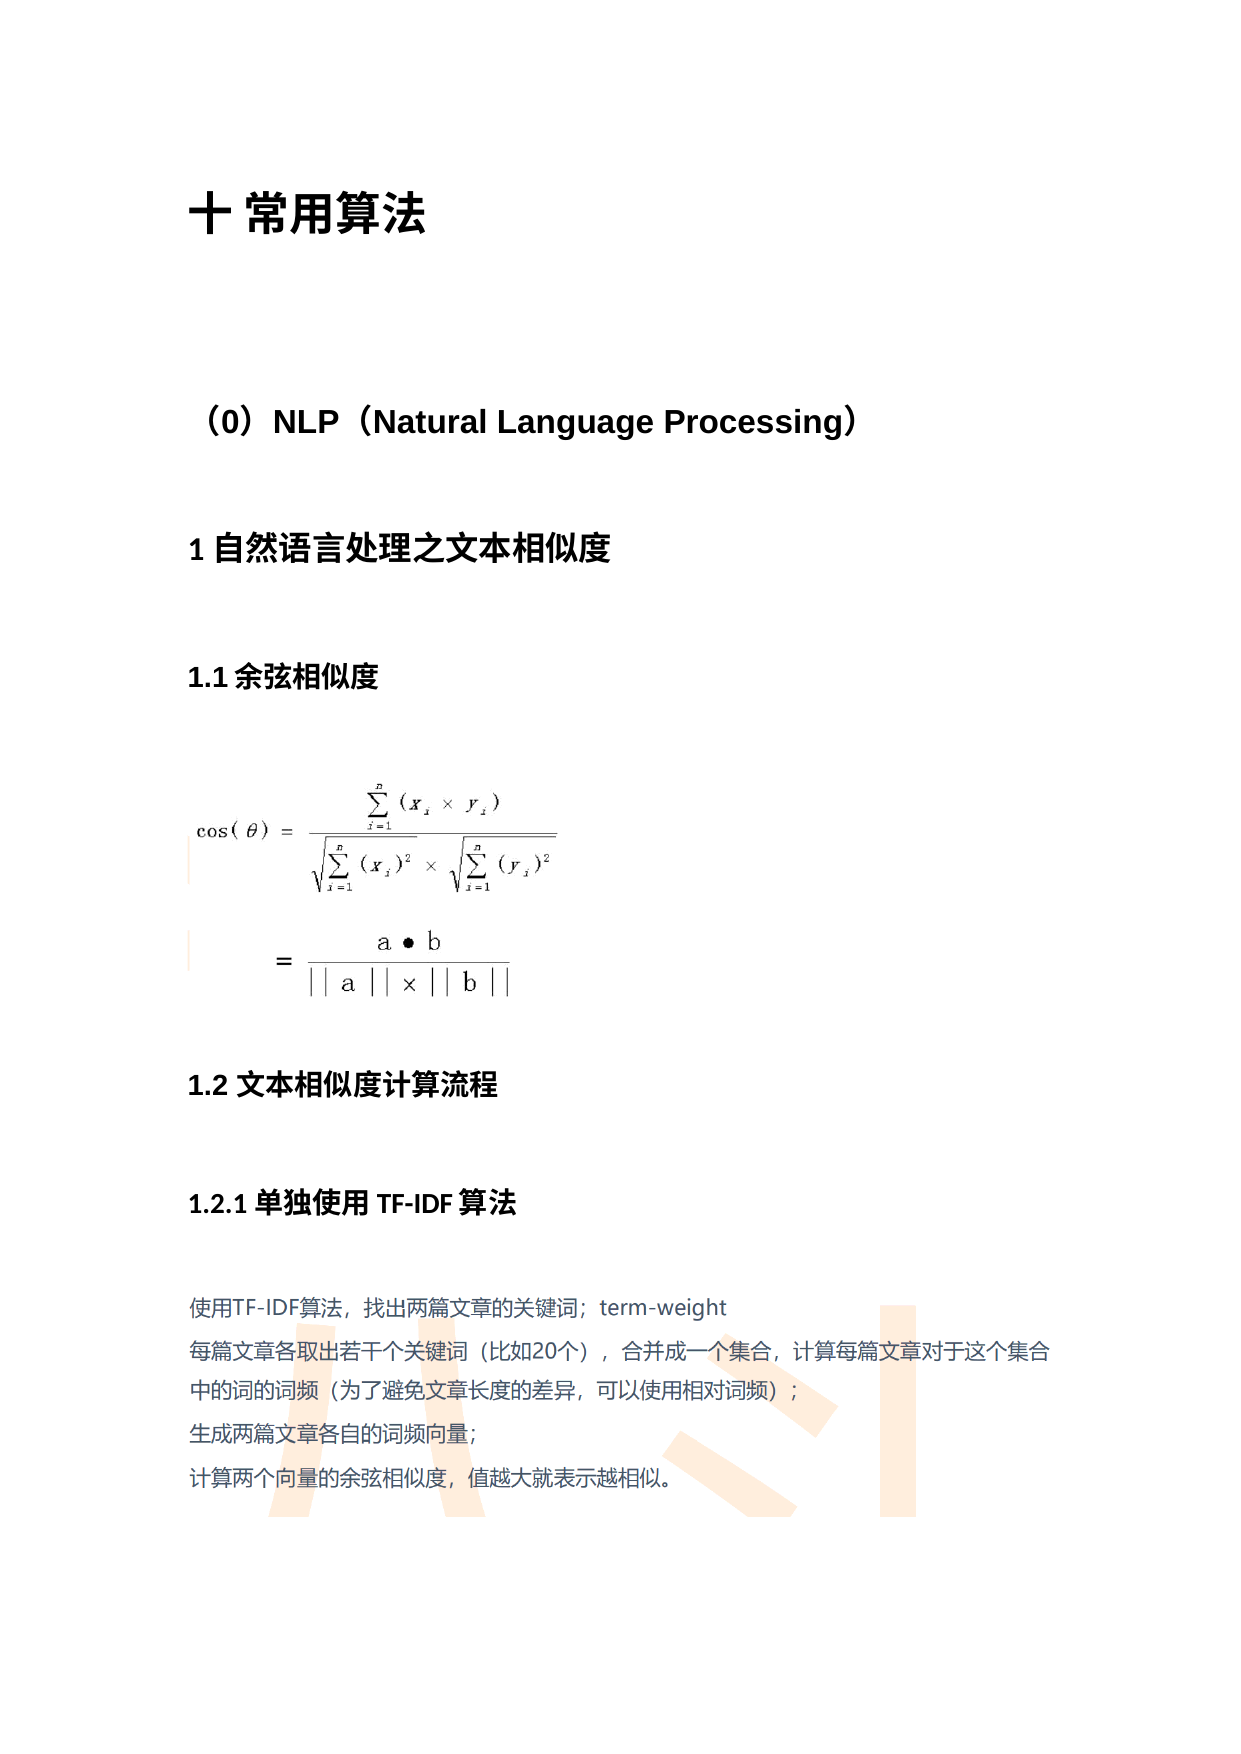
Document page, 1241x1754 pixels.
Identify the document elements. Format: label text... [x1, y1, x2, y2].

subtitle 十 常用算法 [187, 162, 1053, 259]
picture [187, 1286, 1051, 1517]
subtitle 1.2.1 单独使用TF-IDF算法 [187, 1168, 1053, 1233]
subtitle 1.1余弦相似度 [187, 642, 1053, 707]
picture [187, 760, 583, 1005]
subtitle NLP（Natural Language Processing） [187, 387, 1053, 452]
subtitle 文本相似度计算流程 [187, 1050, 1053, 1115]
subtitle 1 自然语言处理之文本相似度 [187, 513, 1053, 578]
